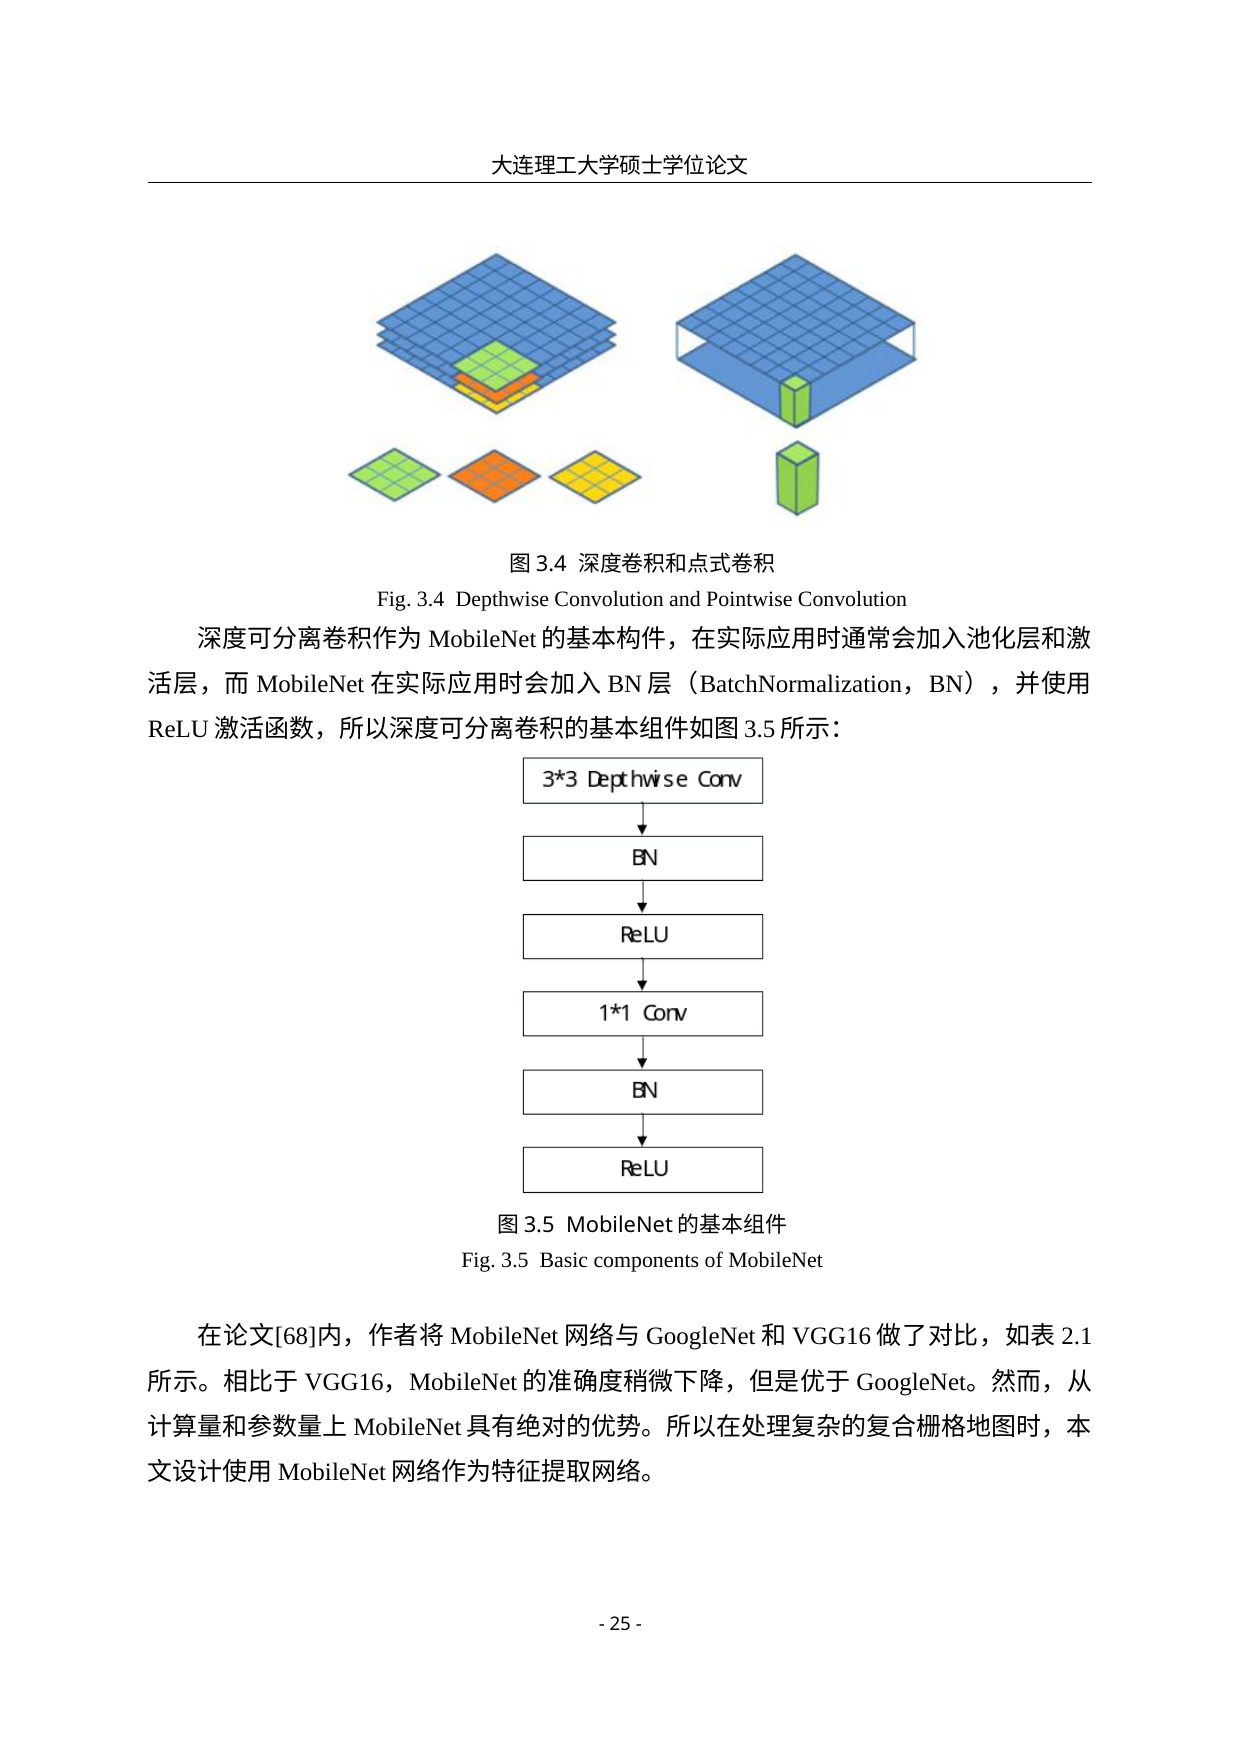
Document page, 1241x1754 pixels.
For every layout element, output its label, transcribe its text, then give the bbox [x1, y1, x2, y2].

picture [347, 245, 938, 539]
text 图3.4 深度卷积和点式卷积 [148, 546, 1092, 578]
text Fig. 3.4 Depthwise Convolution and Pointwise Convolution [148, 586, 1092, 611]
text 在论文[68]内，作者将MobileNet网络与GoogleNet和VGG16做了对比，如表2.1所示。相比于VGG16，MobileNet的准确度稍微下降，但是优于GoogleNet。然而，从计算量和参数量上MobileNet具有绝对的优势。所以在处理复杂的复合栅格地图时，本文设计使用MobileNet网络作为特征提取网络。 [148, 1316, 1092, 1488]
text 图3.5 MobileNet的基本组件 [148, 1207, 1092, 1239]
text 深度可分离卷积作为MobileNet的基本构件，在实际应用时通常会加入池化层和激活层，而MobileNet在实际应用时会加入BN层（BatchNormalization，BN），并使用ReLU激活函数，所以深度可分离卷积的基本组件如图3.5所示： [148, 618, 1092, 745]
text Fig. 3.5 Basic components of MobileNet [148, 1247, 1092, 1272]
